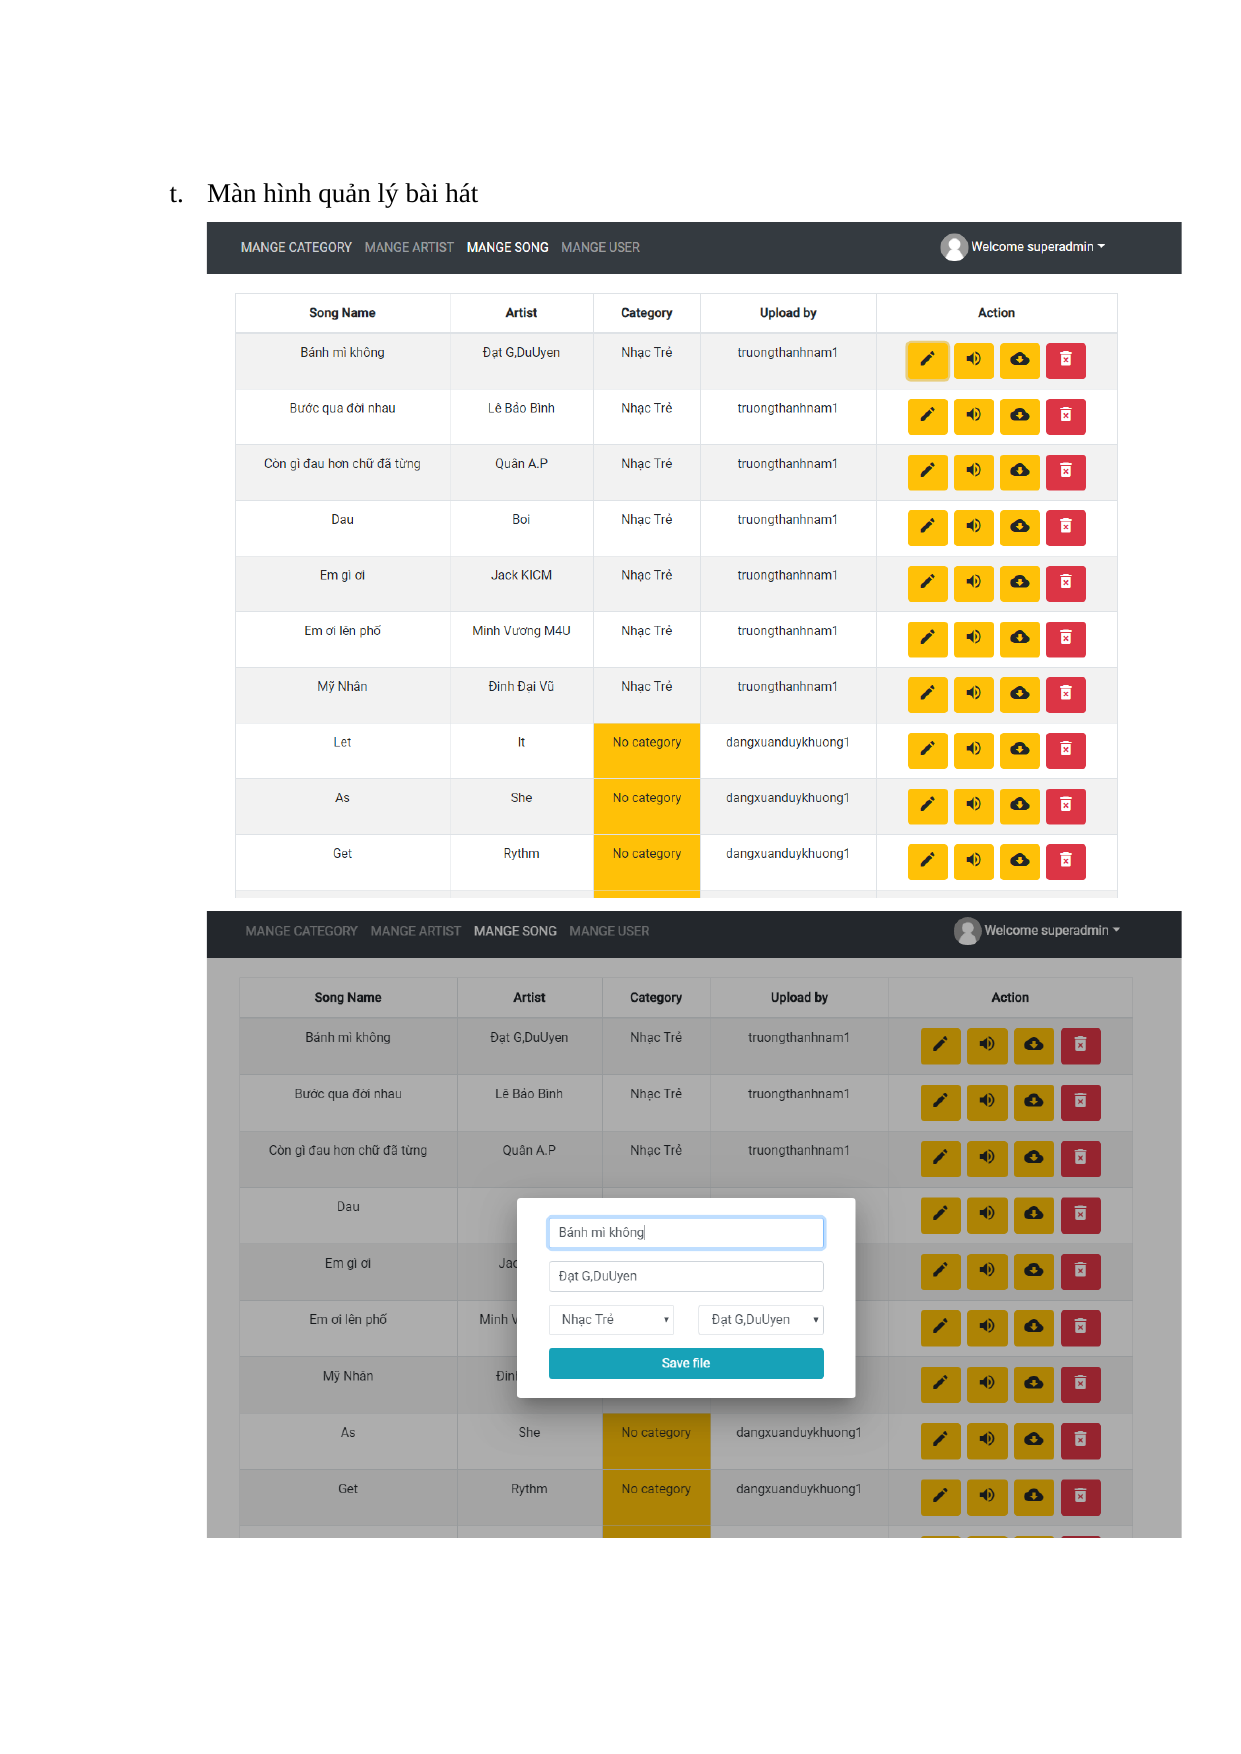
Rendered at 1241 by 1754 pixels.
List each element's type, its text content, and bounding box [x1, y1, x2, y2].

picture [206, 911, 1182, 1538]
picture [206, 222, 1182, 898]
